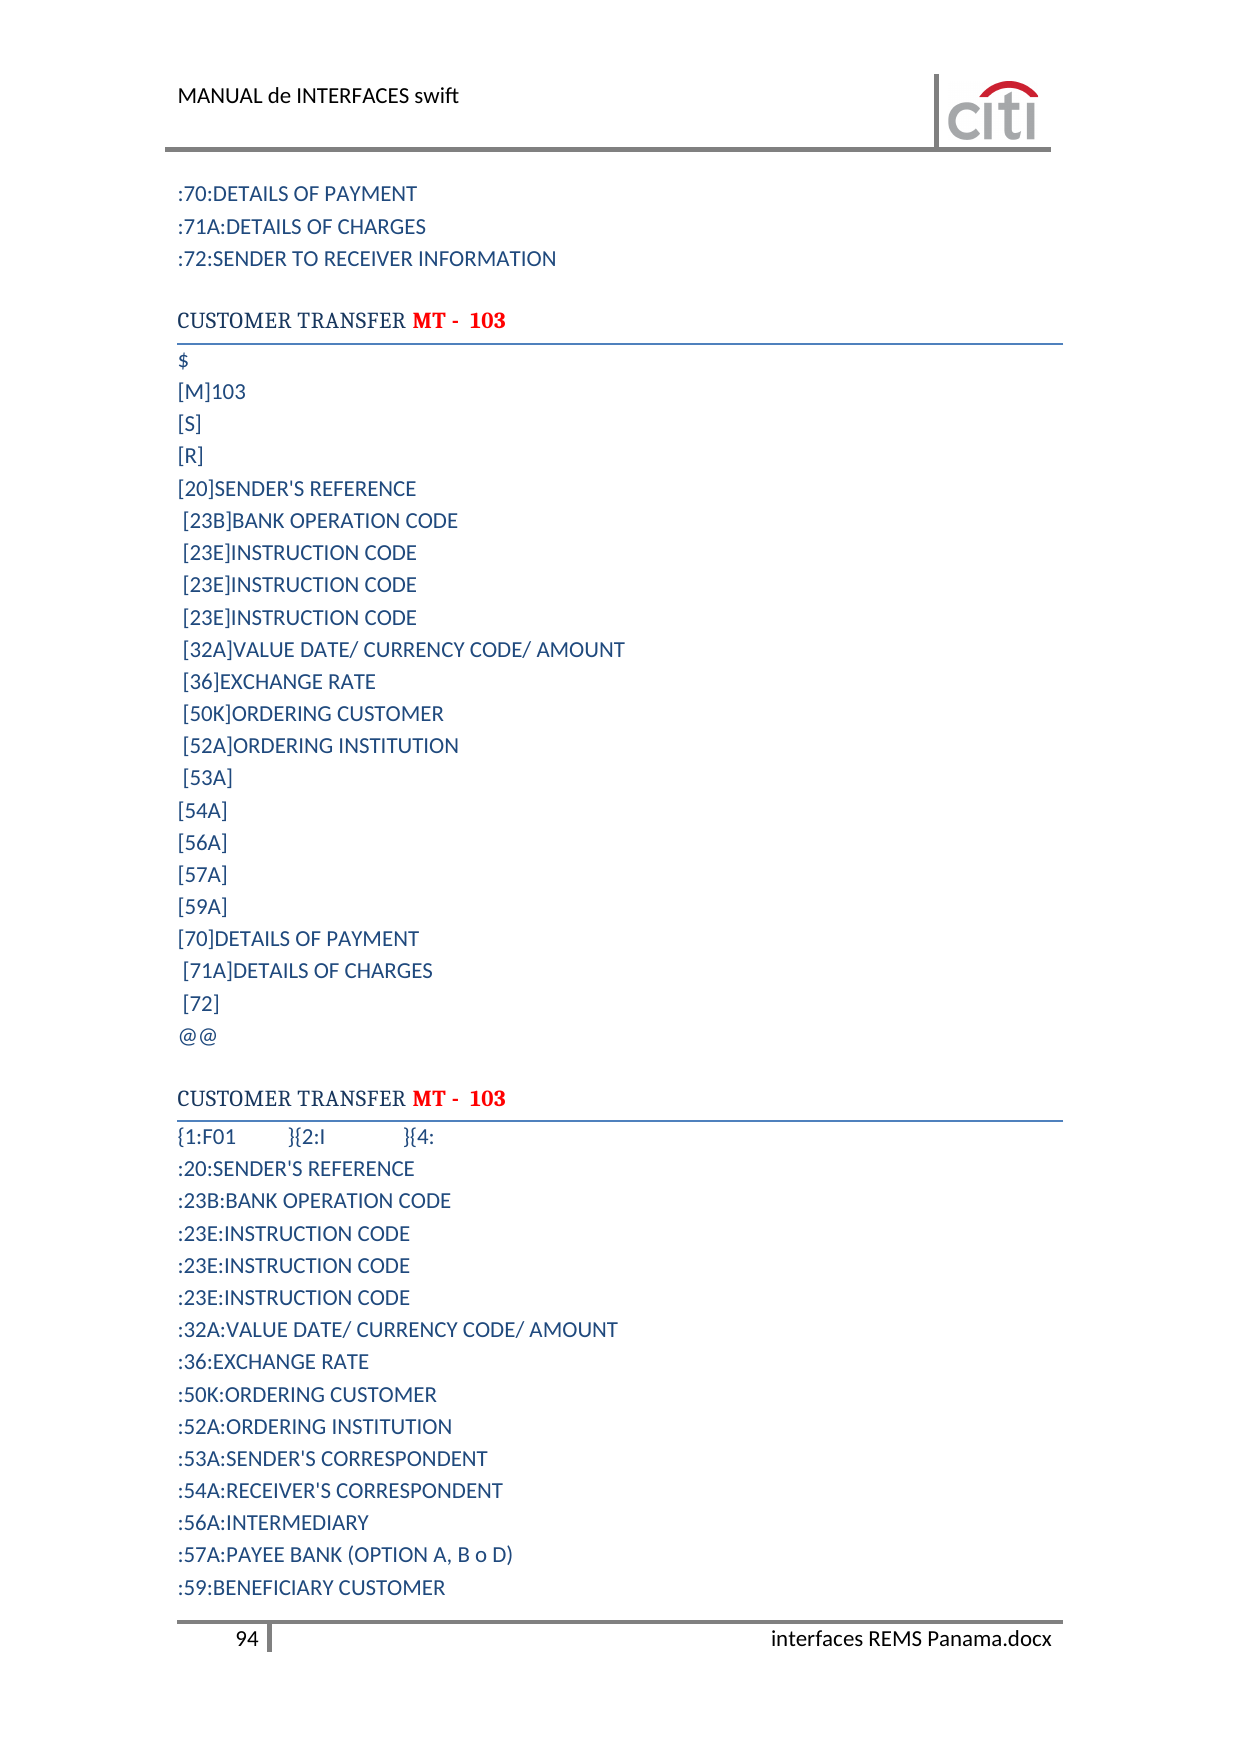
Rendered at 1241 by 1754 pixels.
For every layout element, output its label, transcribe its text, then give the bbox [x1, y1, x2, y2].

text :57A:PAYEE BANK (OPTION A, B o D) [177, 1541, 1063, 1569]
text :23E:INSTRUCTION CODE [177, 1283, 1063, 1311]
text [53A] [177, 763, 1063, 792]
text @@ [177, 1021, 1063, 1049]
text [52A]ORDERING INSTITUTION [177, 731, 1063, 759]
text [23E]INSTRUCTION CODE [177, 538, 1063, 566]
text [56A] [177, 828, 1063, 856]
text :23B:BANK OPERATION CODE [177, 1187, 1063, 1214]
text :20:SENDER'S REFERENCE [177, 1154, 1063, 1182]
text [23E]INSTRUCTION CODE [177, 570, 1063, 598]
text [70]DETAILS OF PAYMENT [177, 924, 1063, 952]
text [36]EXCHANGE RATE [177, 667, 1063, 695]
text :59:BENEFICIARY CUSTOMER [177, 1573, 1063, 1601]
text [32A]VALUE DATE/ CURRENCY CODE/ AMOUNT [177, 635, 1063, 663]
text :52A:ORDERING INSTITUTION [177, 1412, 1063, 1440]
text :53A:SENDER'S CORRESPONDENT [177, 1444, 1063, 1472]
text [71A]DETAILS OF CHARGES [177, 957, 1063, 985]
text :23E:INSTRUCTION CODE [177, 1251, 1063, 1279]
text :56A:INTERMEDIARY [177, 1508, 1063, 1536]
picture [948, 81, 1039, 140]
title CUSTOMER TRANSFER MT - 103 [177, 1085, 1063, 1120]
text :32A:VALUE DATE/ CURRENCY CODE/ AMOUNT [177, 1315, 1063, 1343]
text :36:EXCHANGE RATE [177, 1347, 1063, 1376]
text :54A:RECEIVER'S CORRESPONDENT [177, 1476, 1063, 1504]
text {1:F01 }{2:I }{4: [177, 1122, 1063, 1150]
text [23E]INSTRUCTION CODE [177, 603, 1063, 631]
title CUSTOMER TRANSFER MT - 103 [177, 308, 1063, 343]
text :50K:ORDERING CUSTOMER [177, 1380, 1063, 1408]
text [S] [177, 409, 1063, 437]
text [M]103 [177, 377, 1063, 405]
text [R] [177, 442, 1063, 470]
text [57A] [177, 860, 1063, 888]
text [20]SENDER'S REFERENCE [177, 474, 1063, 502]
text [50K]ORDERING CUSTOMER [177, 699, 1063, 727]
text :72:SENDER TO RECEIVER INFORMATION [177, 244, 1063, 272]
text [54A] [177, 796, 1063, 824]
text [23B]BANK OPERATION CODE [177, 506, 1063, 534]
text :71A:DETAILS OF CHARGES [177, 212, 1063, 240]
text :70:DETAILS OF PAYMENT [177, 179, 1063, 208]
text [72] [177, 989, 1063, 1017]
text :23E:INSTRUCTION CODE [177, 1219, 1063, 1247]
text $ [177, 345, 1063, 373]
text [59A] [177, 892, 1063, 920]
